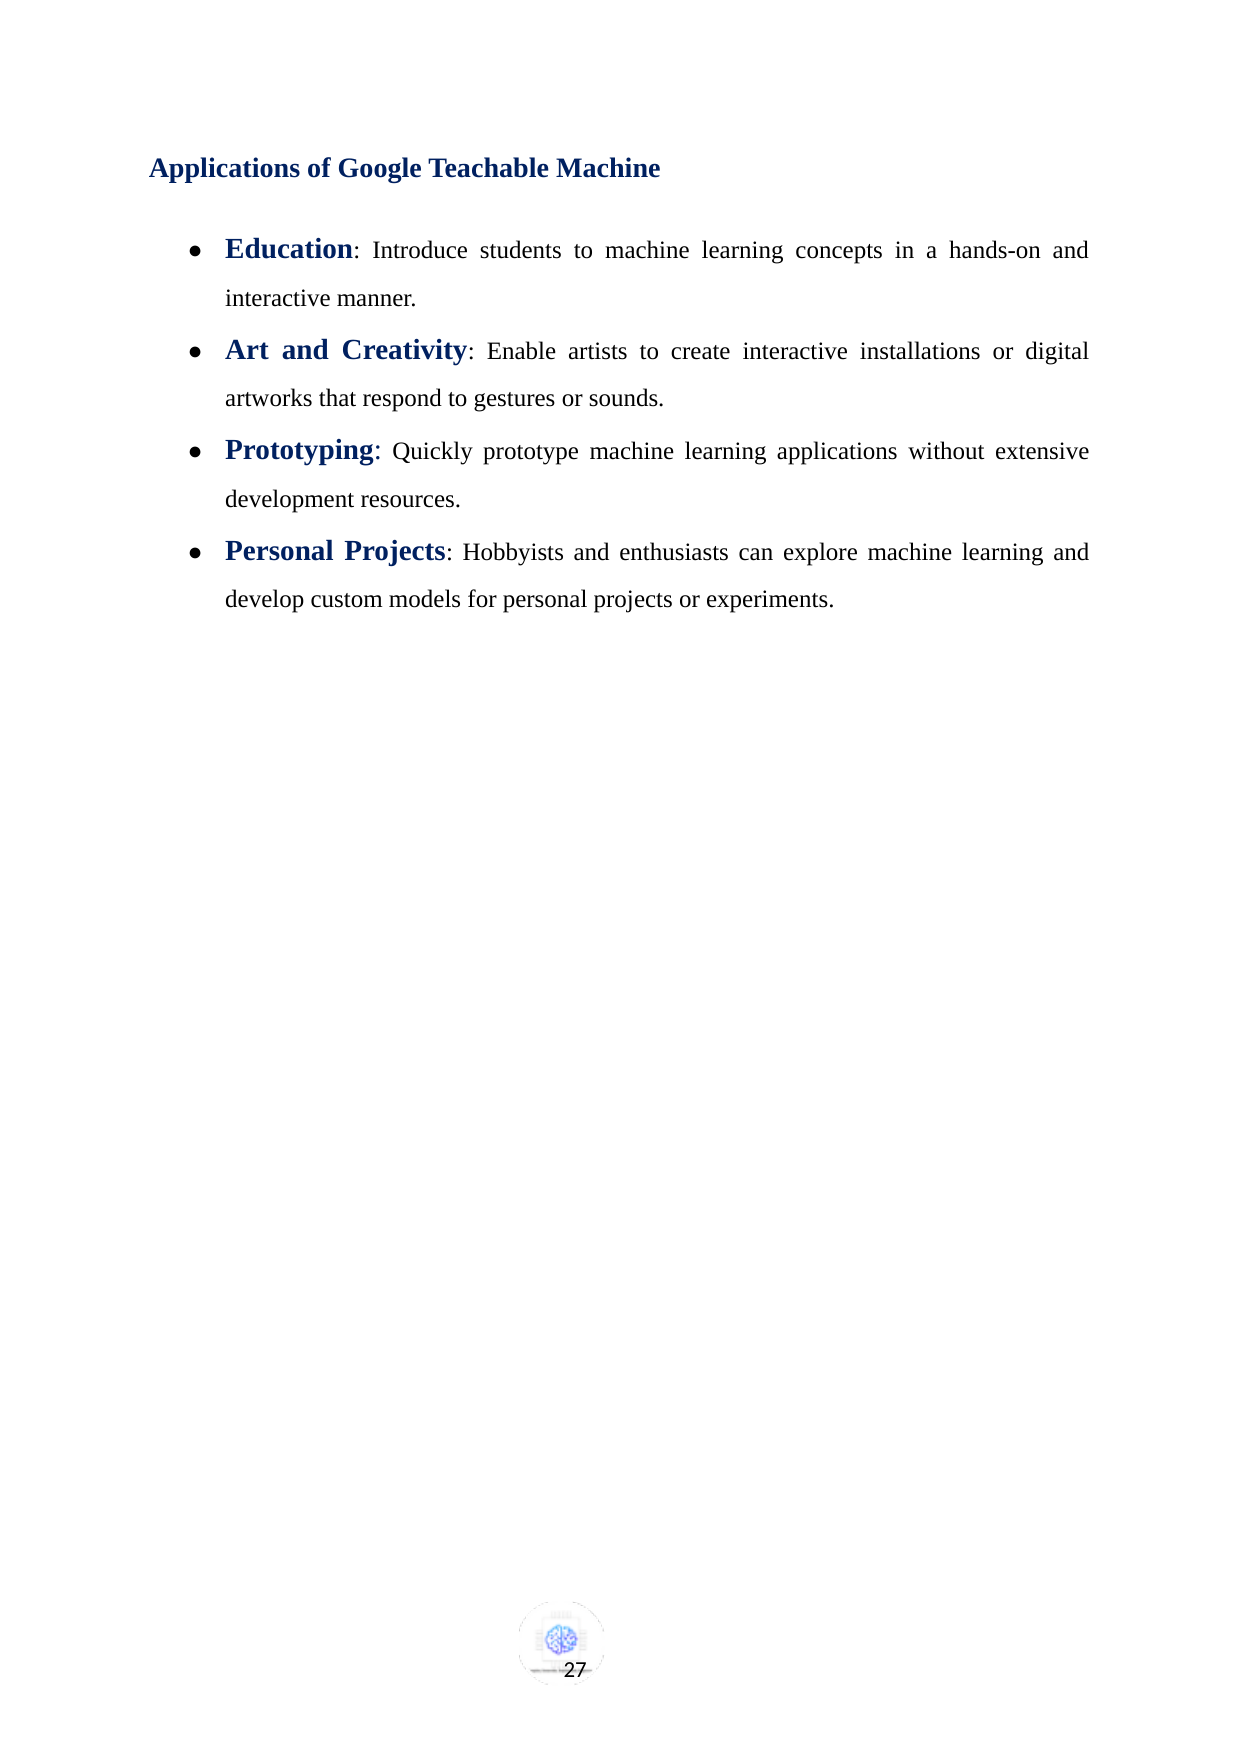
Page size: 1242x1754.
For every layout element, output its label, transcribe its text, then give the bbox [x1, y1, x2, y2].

picture [518, 1601, 605, 1686]
text Applications of Google Teachable Machine [148, 151, 1090, 183]
list Art and Creativity: Enable artists to create interactive installations or digital artworks that respond to gestures or sounds. [187, 332, 1090, 412]
list Personal Projects: Hobbyists and enthusiasts can explore machine learning and develop custom models for personal projects or experiments. [187, 533, 1090, 613]
list Prototyping: Quickly prototype machine learning applications without extensive development resources. [187, 432, 1090, 512]
list Education: Introduce students to machine learning concepts in a hands-on and interactive manner. [187, 231, 1090, 312]
